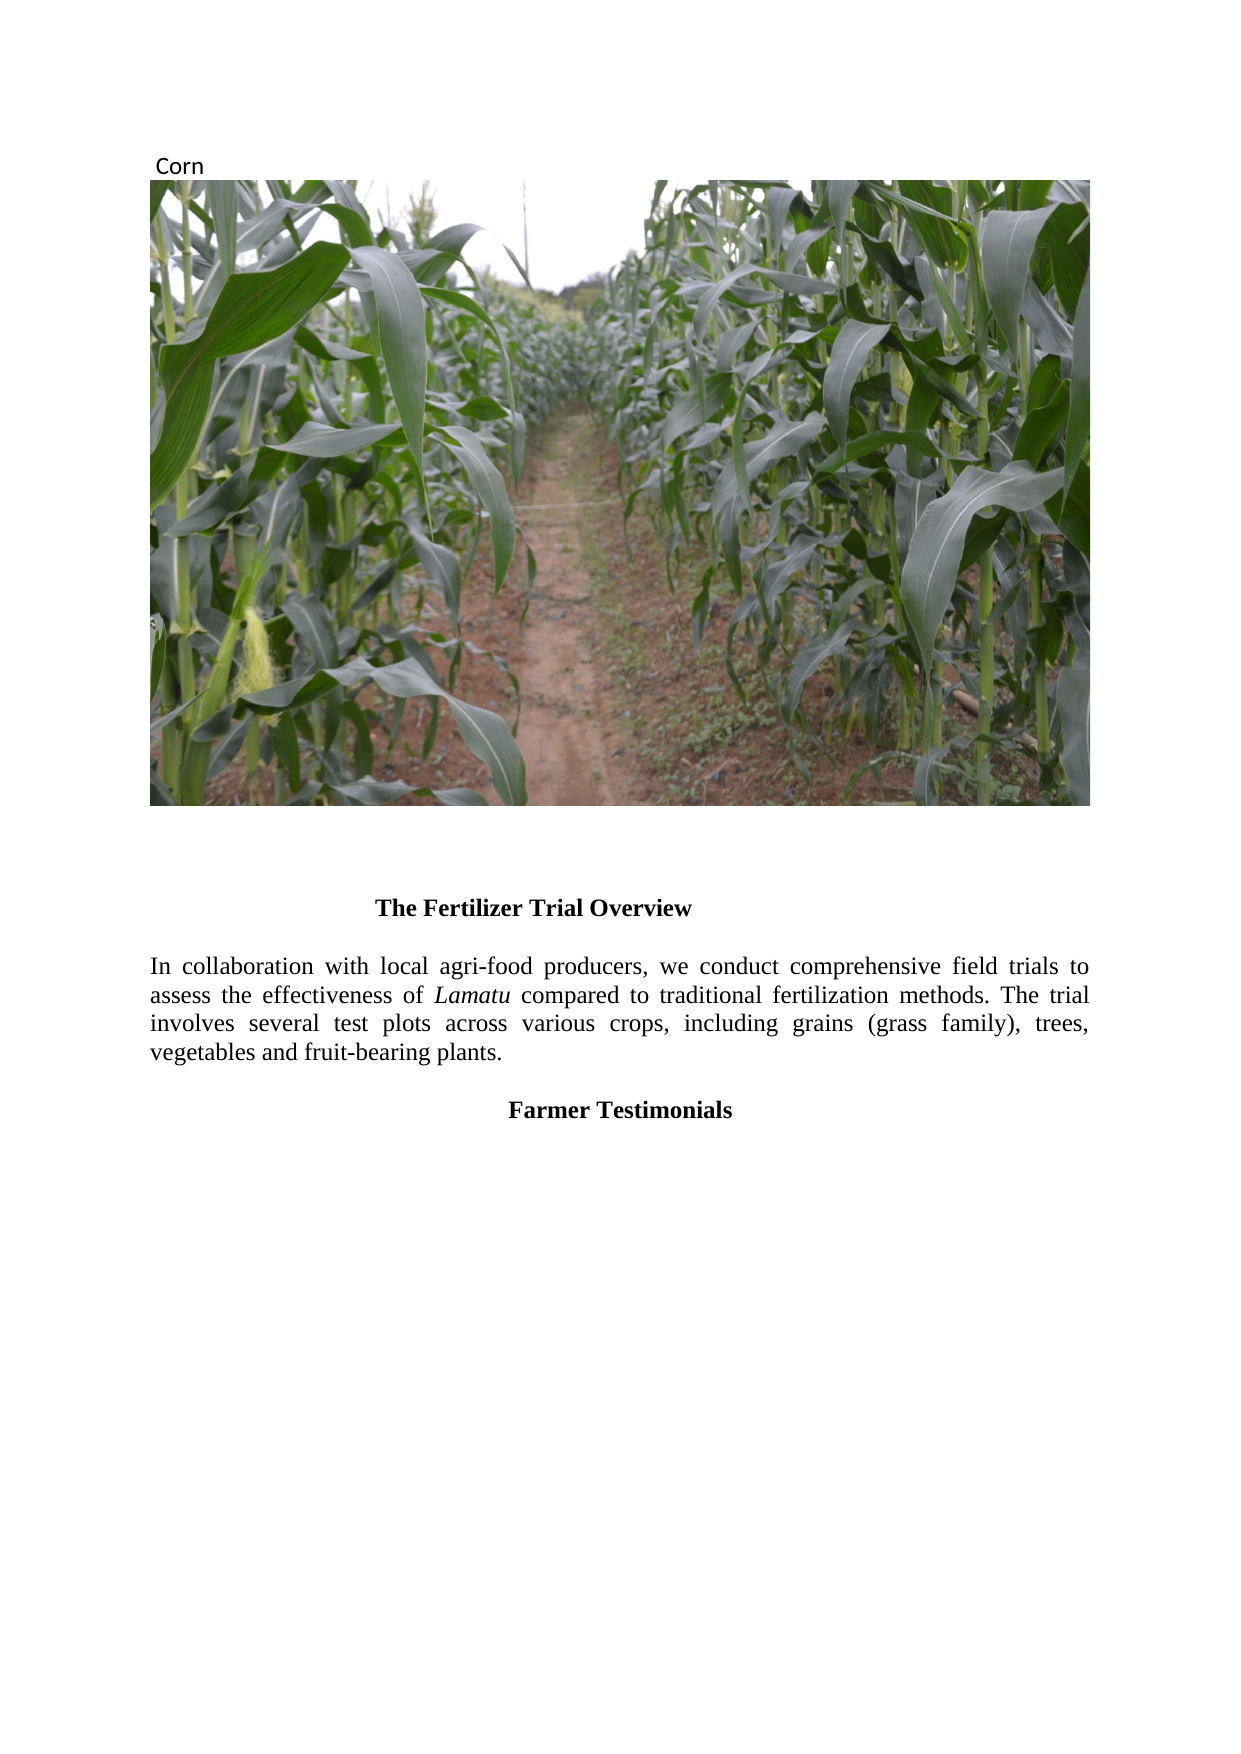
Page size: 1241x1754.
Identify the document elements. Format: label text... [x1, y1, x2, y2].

text Corn [150, 150, 1090, 180]
text Farmer Testimonials [150, 1095, 1090, 1124]
picture [150, 180, 1091, 806]
text In collaboration with local agri-food producers, we conduct comprehensive field trials to assess the effectiveness of Lamatu compared to traditional fertilization methods. The trial involves several test plots across various crops, including grains (grass family), trees, vegetables and fruit-bearing plants. [150, 951, 1090, 1066]
text The Fertilizer Trial Overview [300, 893, 1090, 922]
